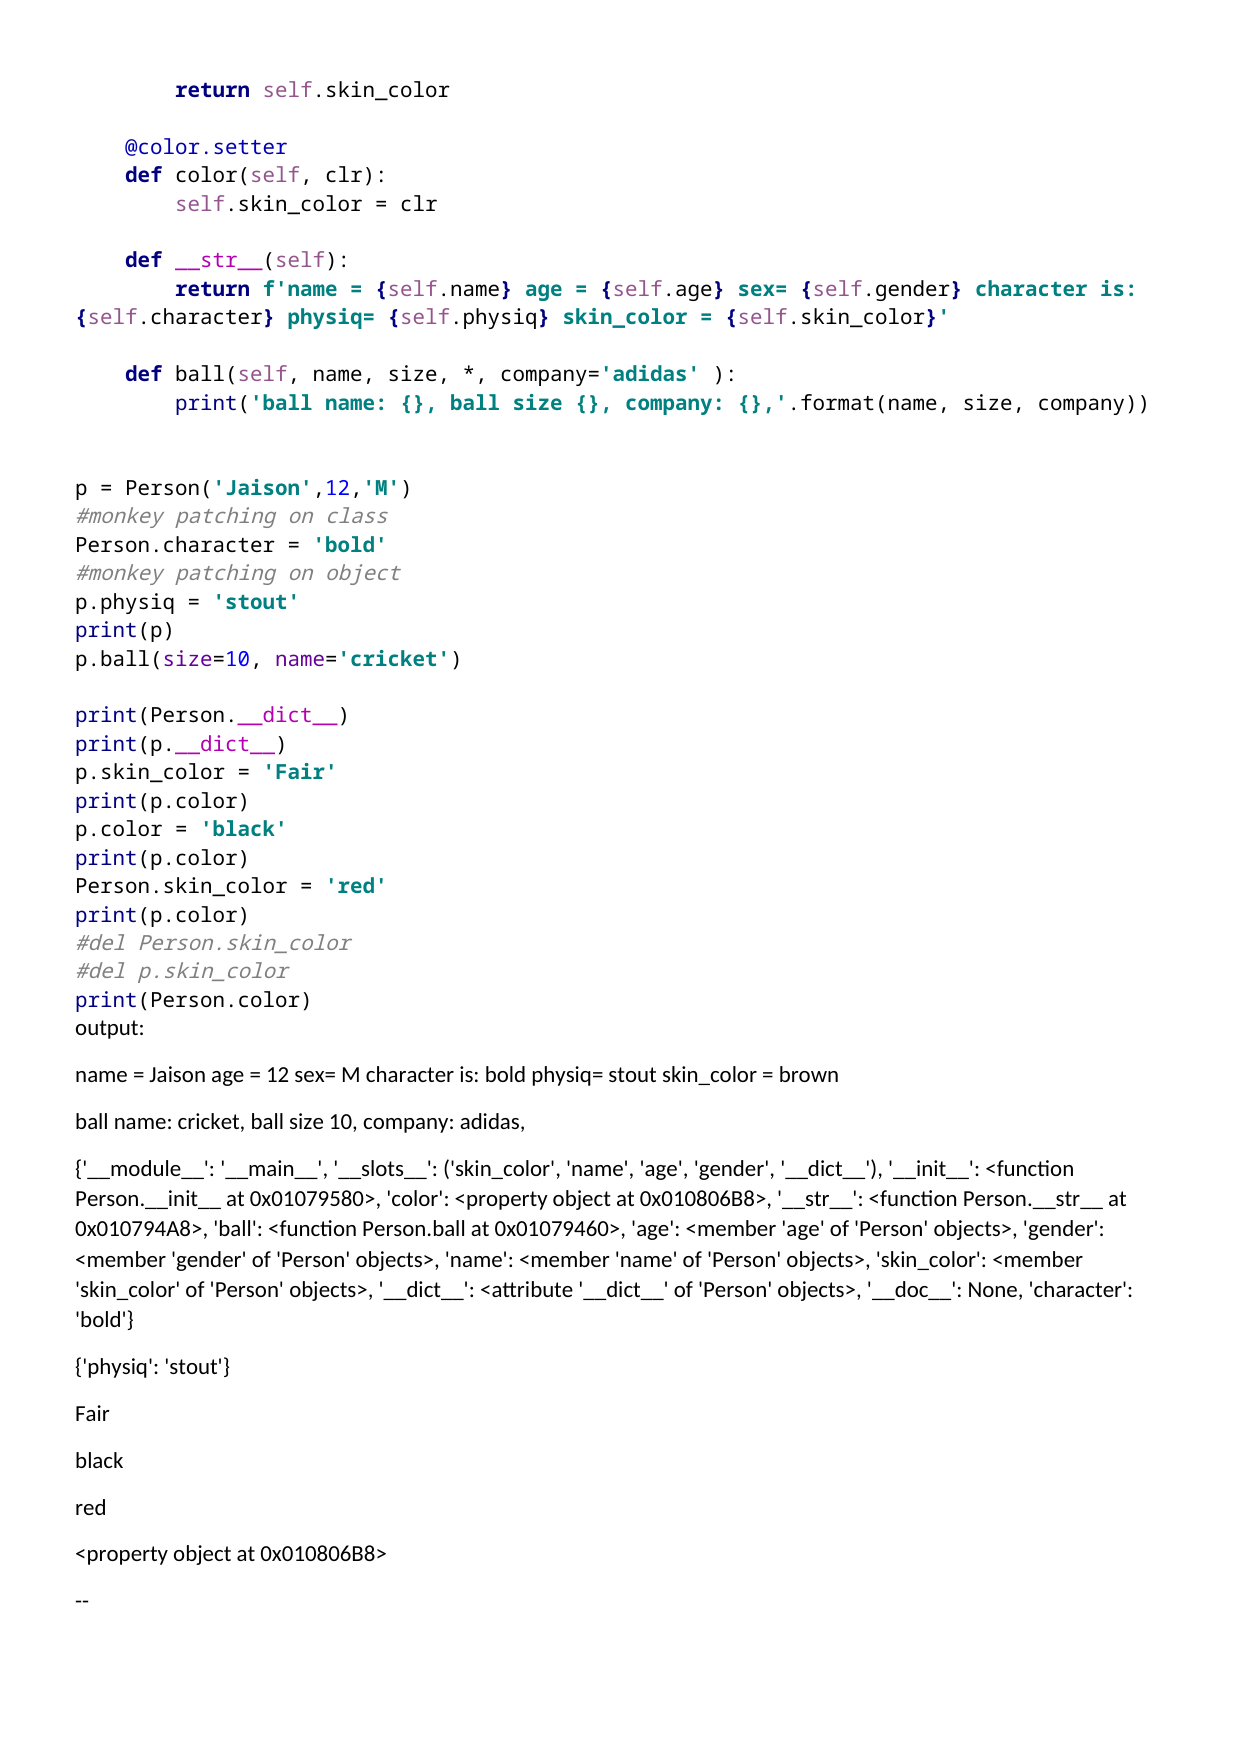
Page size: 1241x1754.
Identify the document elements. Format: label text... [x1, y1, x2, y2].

text {'__module__': '__main__', '__slots__': ('skin_color', 'name', 'age', 'gender', '__dict__'), '__init__': <function Person.__init__ at 0x01079580>, 'color': <property object at 0x010806B8>, '__str__': <function Person.__str__ at 0x010794A8>, 'ball': <function Person.ball at 0x01079460>, 'age': <member 'age' of 'Person' objects>, 'gender': <member 'gender' of 'Person' objects>, 'name': <member 'name' of 'Person' objects>, 'skin_color': <member 'skin_color' of 'Person' objects>, '__dict__': <attribute '__dict__' of 'Person' objects>, '__doc__': None, 'character': 'bold'} [75, 1154, 1165, 1333]
text ball name: cricket, ball size 10, company: adidas, [75, 1107, 1165, 1135]
text -- [75, 1586, 1165, 1614]
text <property object at 0x010806B8> [75, 1539, 1165, 1567]
text red [75, 1493, 1165, 1521]
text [75, 75, 1165, 1013]
text {'physiq': 'stout'} [75, 1352, 1165, 1380]
text Fair [75, 1399, 1165, 1427]
text output: [75, 1013, 1165, 1041]
text name = Jaison age = 12 sex= M character is: bold physiq= stout skin_color = brown [75, 1060, 1165, 1088]
text black [75, 1446, 1165, 1474]
